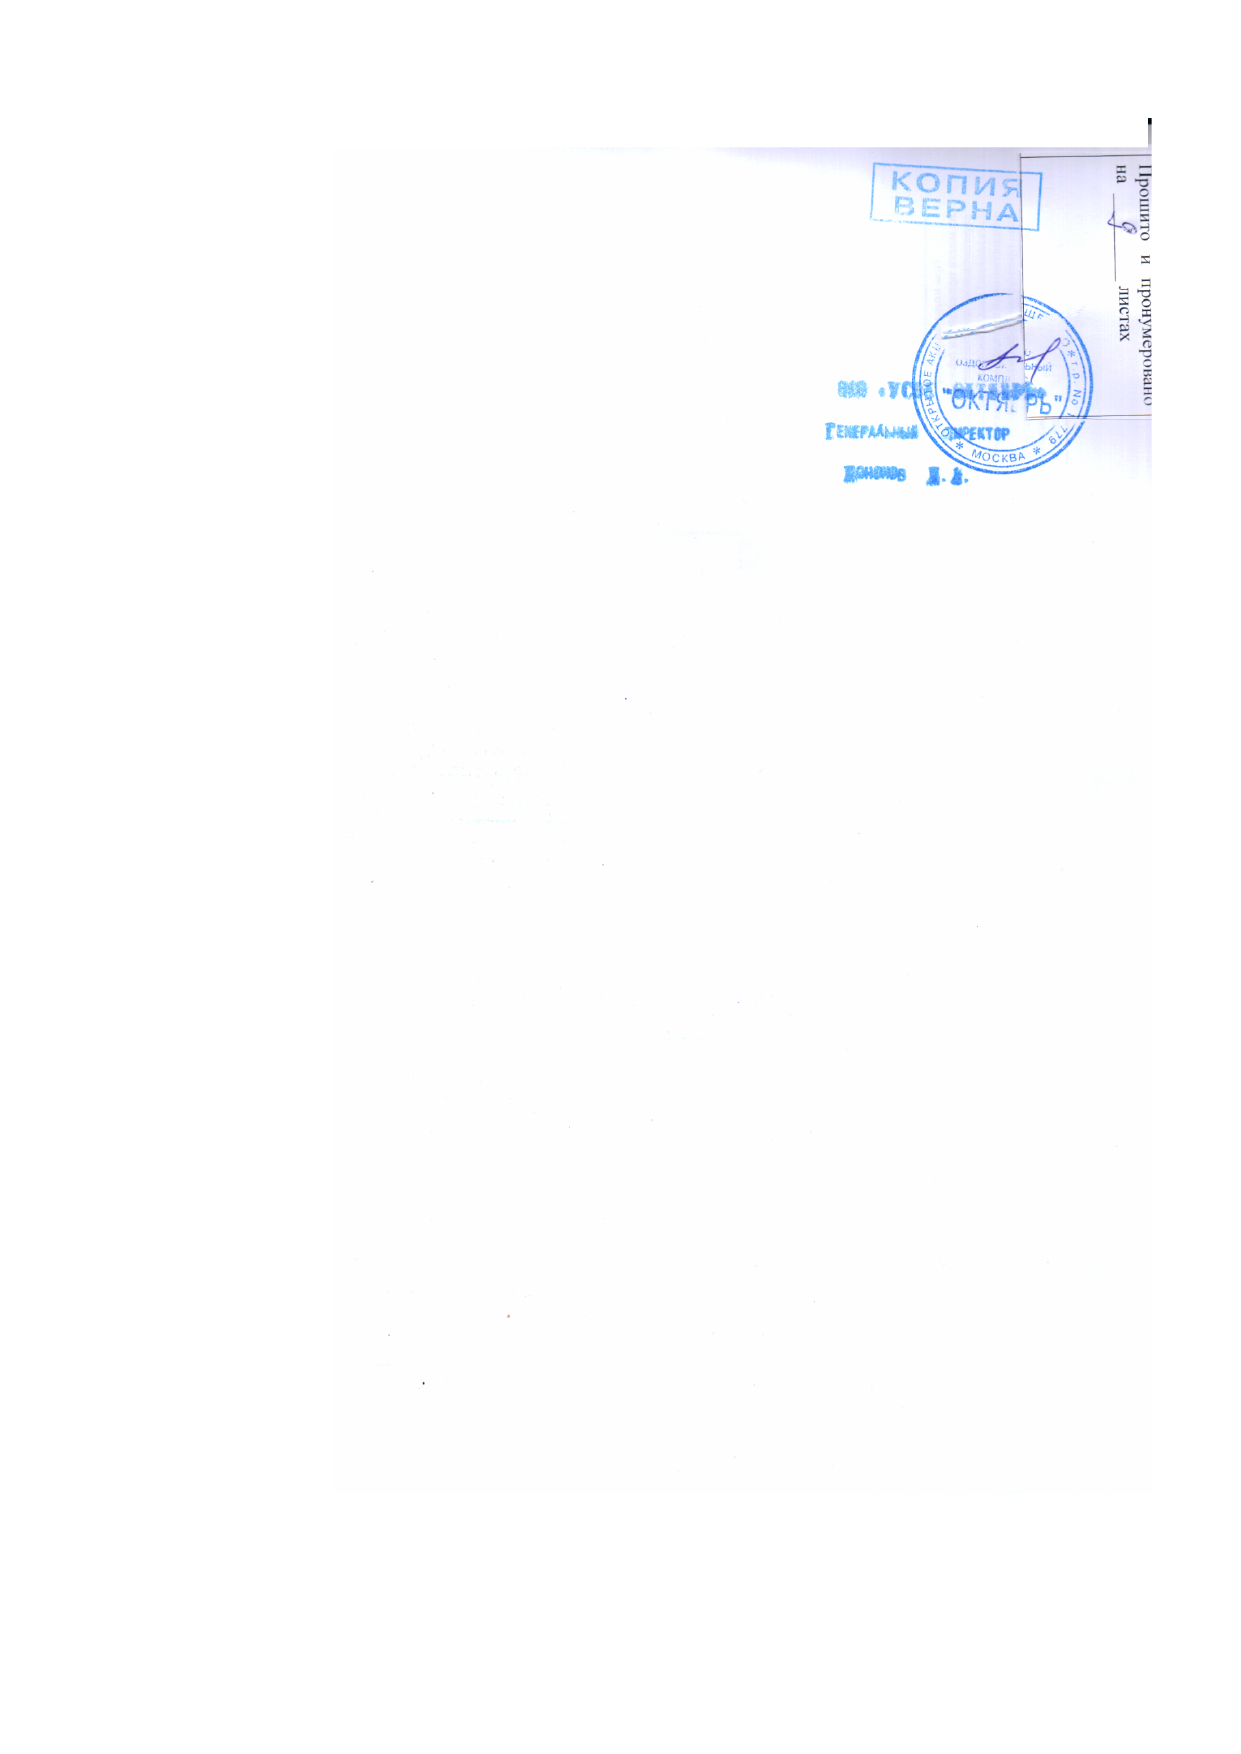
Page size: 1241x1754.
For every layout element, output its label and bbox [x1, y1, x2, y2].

picture [177, 118, 1152, 1496]
